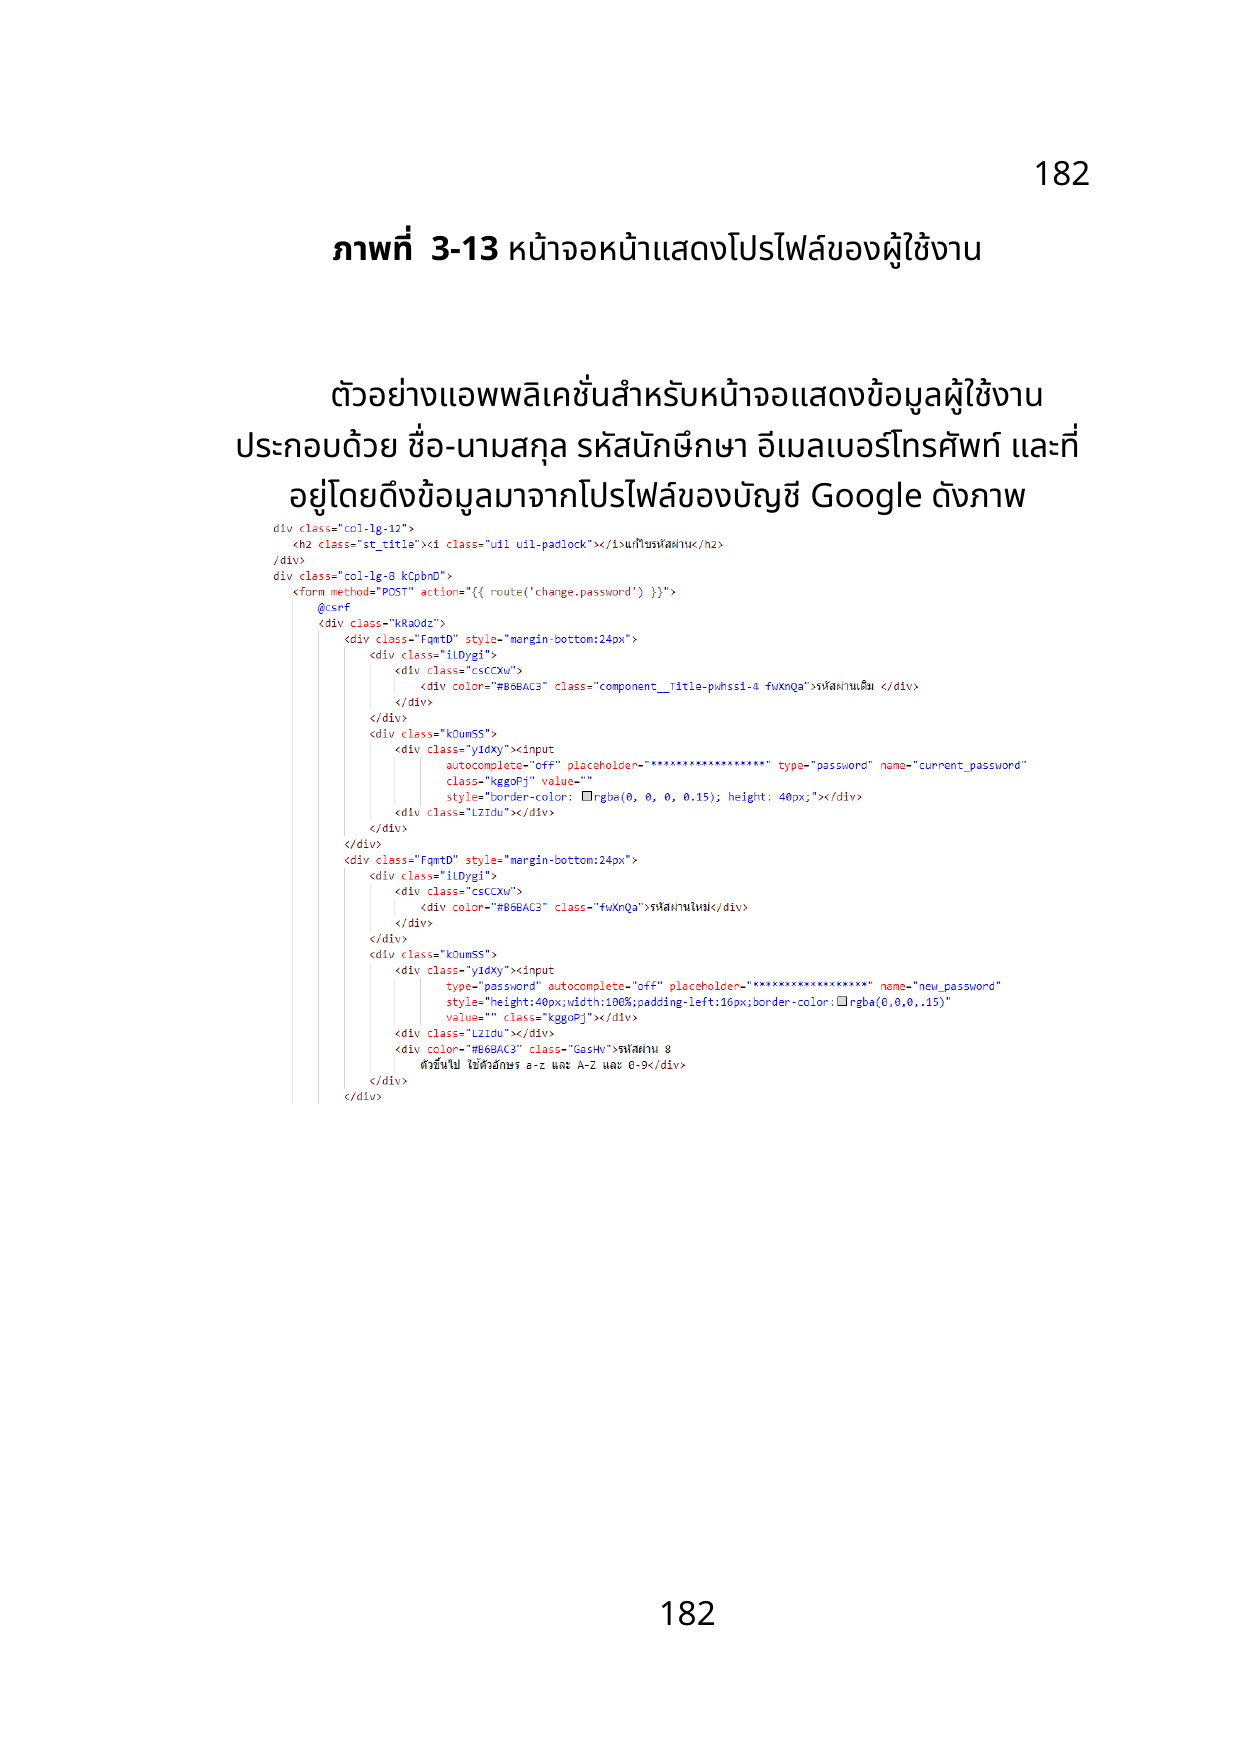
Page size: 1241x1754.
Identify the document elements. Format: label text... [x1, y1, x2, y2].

picture [273, 522, 1042, 1104]
subtitle หน้าจอหน้าแสดงโปรไฟล์ของผู้ใช้งาน [225, 225, 1090, 276]
